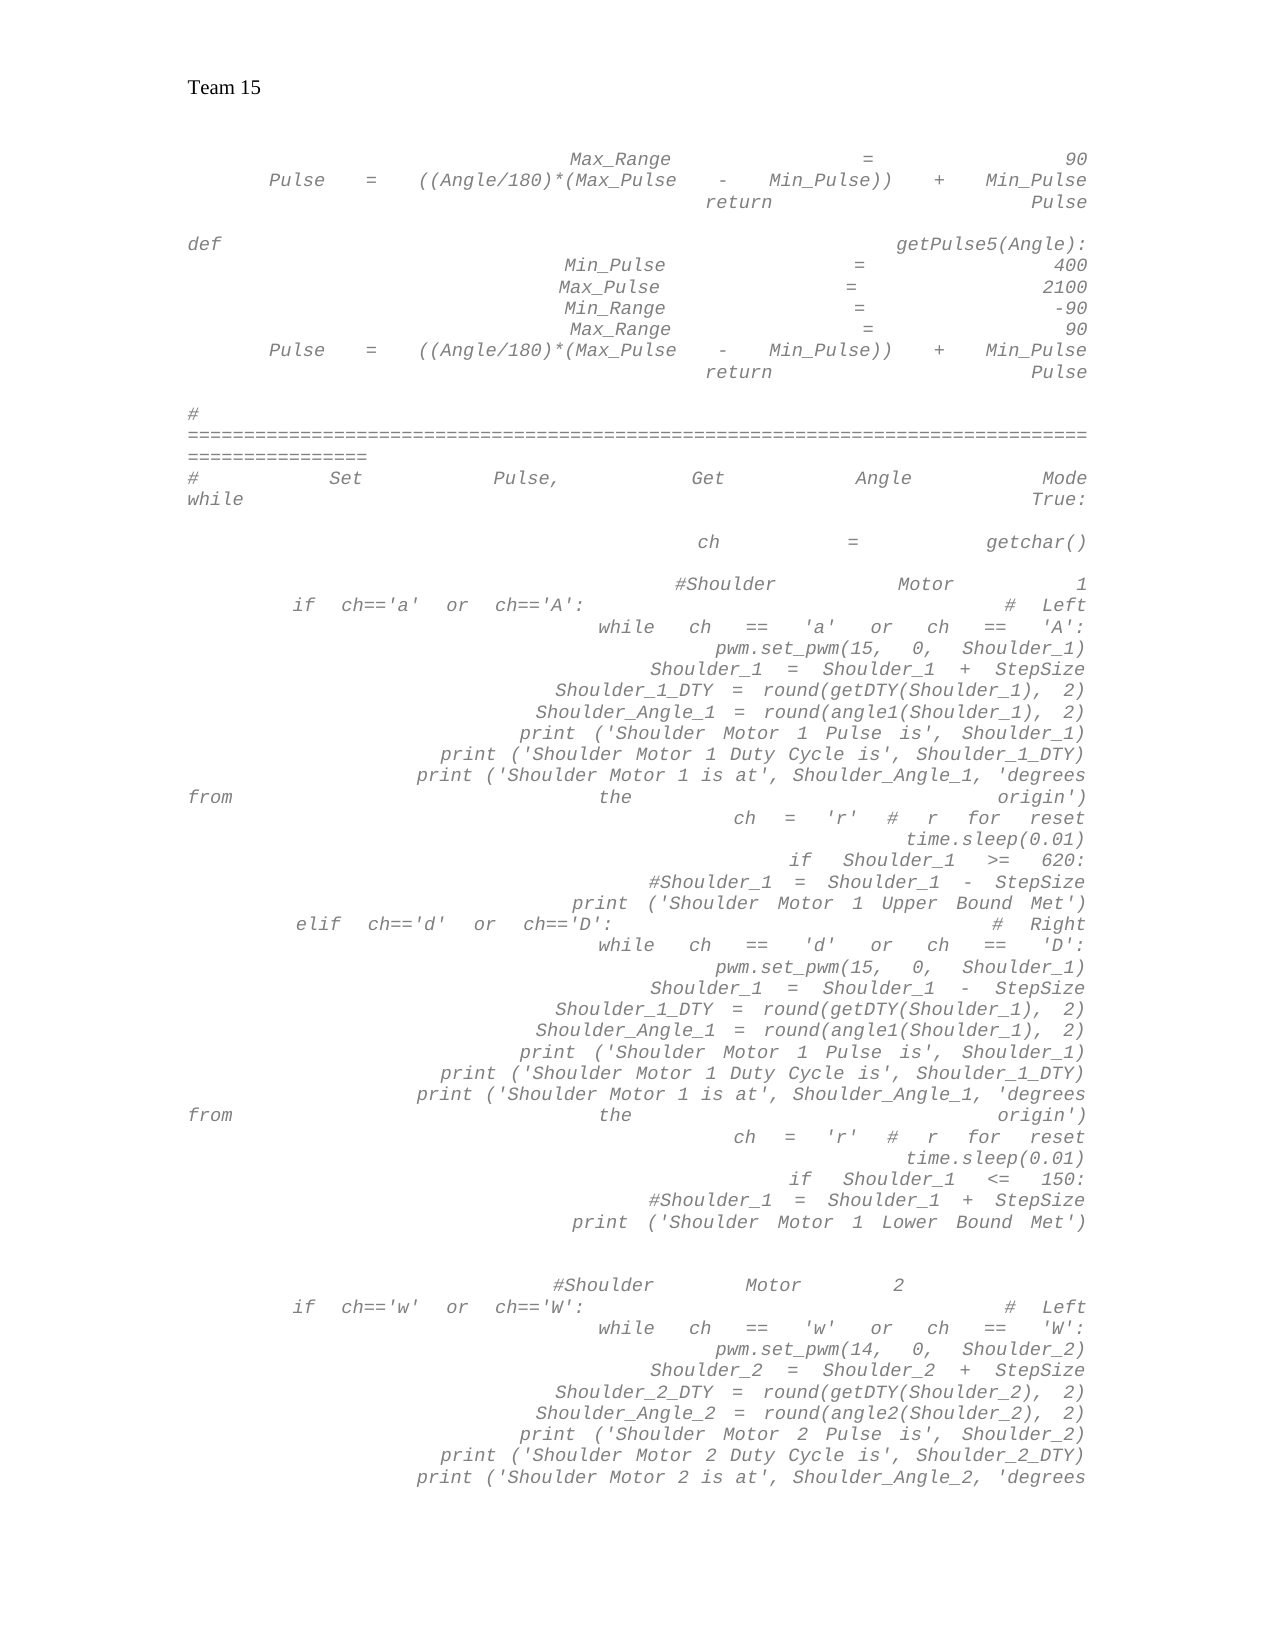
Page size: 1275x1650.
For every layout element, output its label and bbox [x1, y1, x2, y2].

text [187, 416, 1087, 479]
text [187, 480, 1087, 1489]
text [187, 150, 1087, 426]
